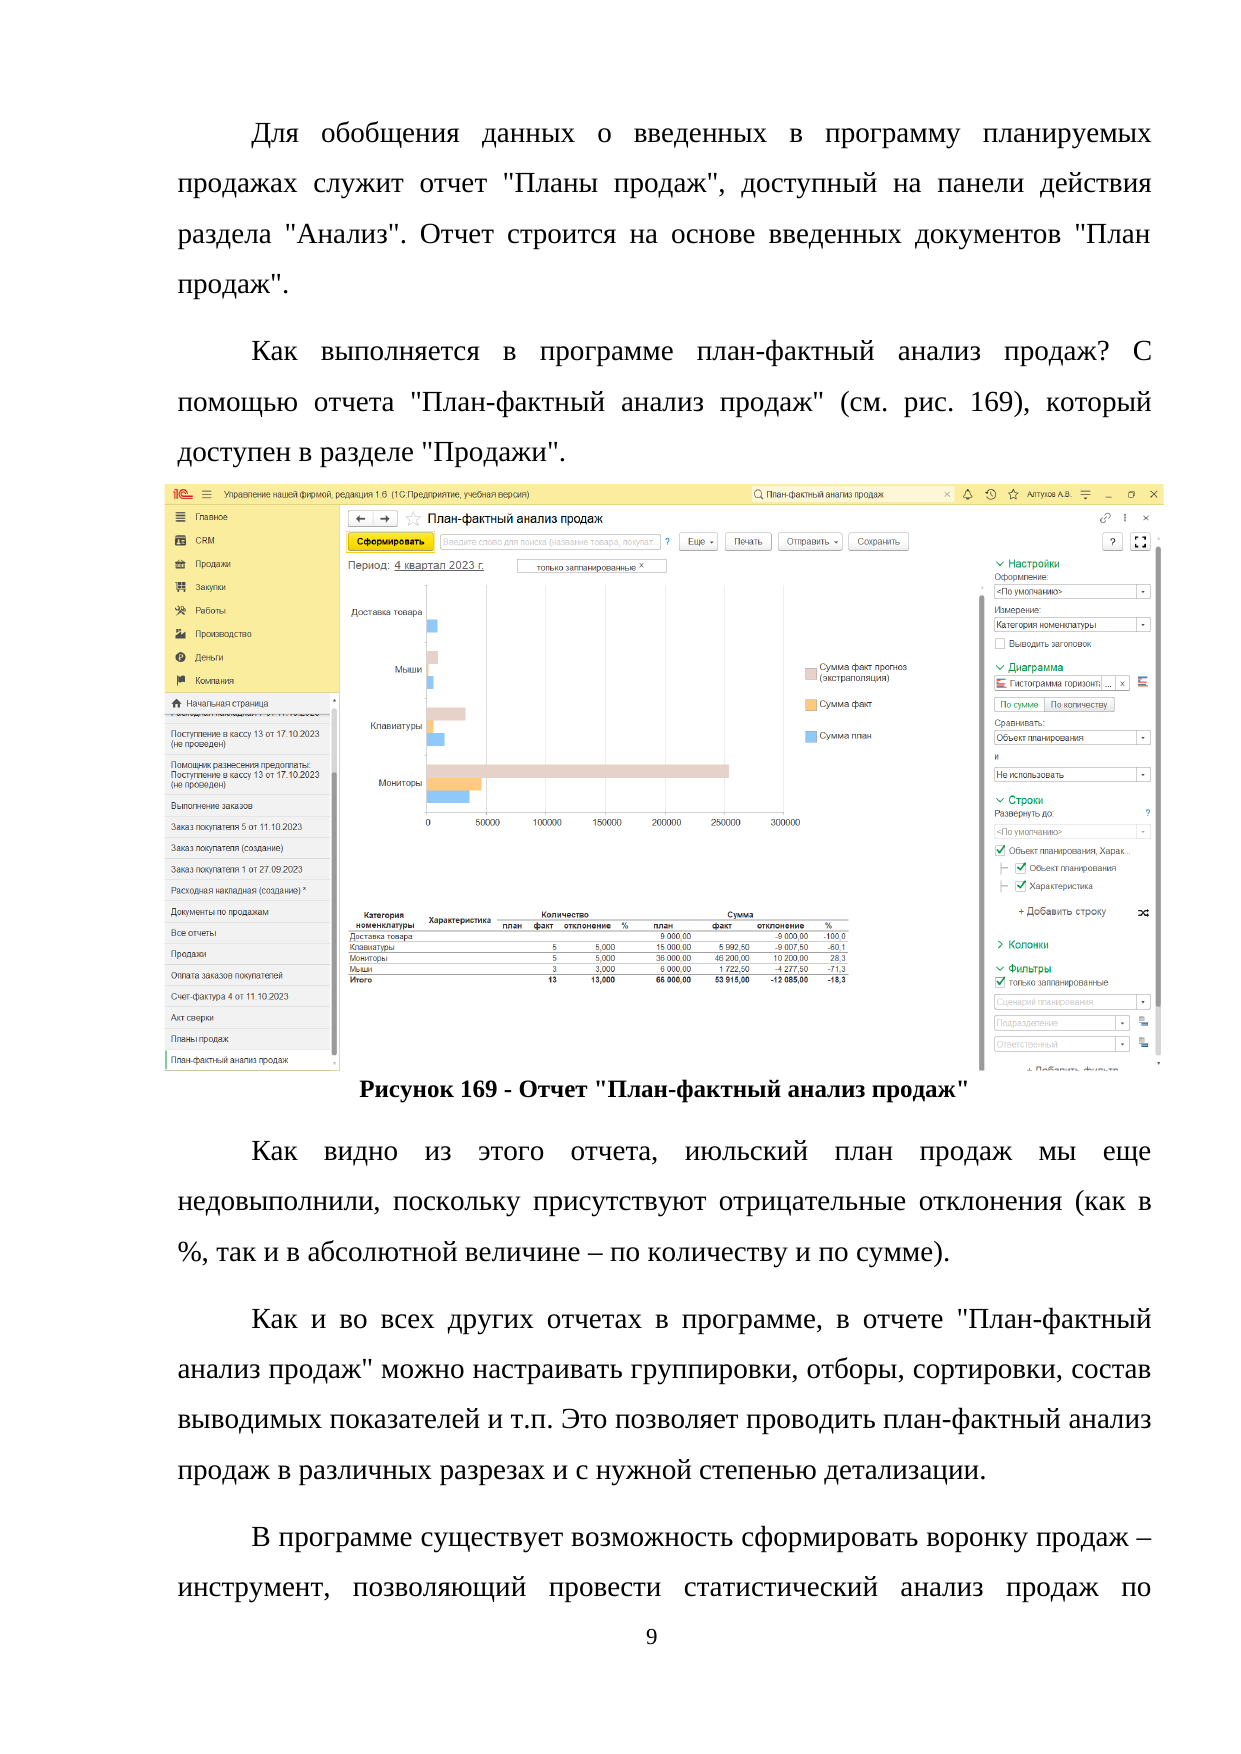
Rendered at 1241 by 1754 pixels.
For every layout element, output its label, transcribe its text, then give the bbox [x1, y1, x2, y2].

text Как и во всех других отчетах в программе, в отчете "План-фактный анализ продаж" можно настраивать группировки, отборы, сортировки, состав выводимых показателей и т.п. Это позволяет проводить план-фактный анализ продаж в различных разрезах и с нужной степенью детализации. [177, 1301, 1152, 1485]
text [177, 1519, 1152, 1603]
picture [164, 484, 1164, 1071]
text Как видно из этого отчета, июльский план продаж мы еще недовыполнили, поскольку присутствуют отрицательные отклонения (как в %, так и в абсолютной величине – по количеству и по сумме). [177, 1133, 1152, 1267]
text Рисунок 169 - Отчет "План-фактный анализ продаж" [192, 1074, 1137, 1103]
text Как выполняется в программе план-фактный анализ продаж? С помощью отчета "План-фактный анализ продаж" (см. рис. 169), который доступен в разделе "Продажи". [177, 333, 1152, 467]
text Для обобщения данных о введенных в программу планируемых продажах служит отчет "Планы продаж", доступный на панели действия раздела "Анализ". Отчет строится на основе введенных документов "План продаж". [177, 115, 1152, 300]
